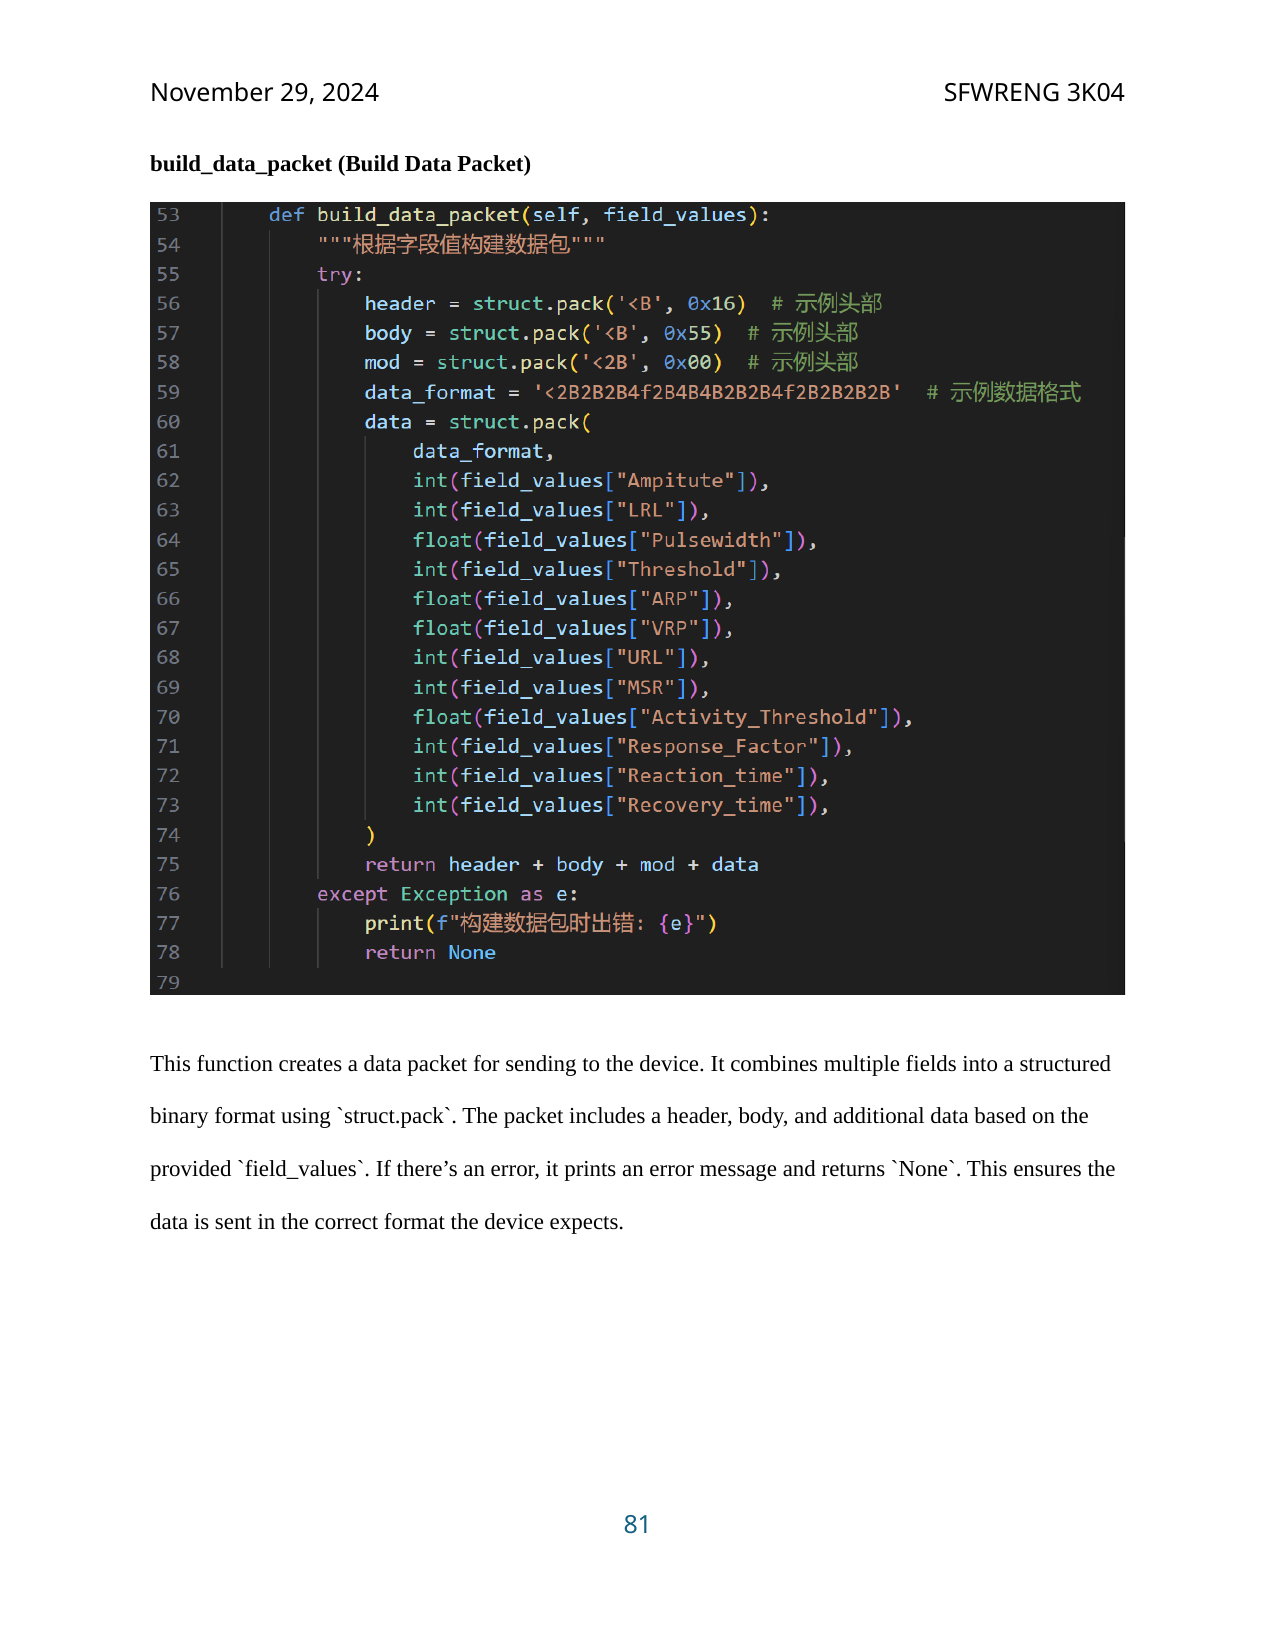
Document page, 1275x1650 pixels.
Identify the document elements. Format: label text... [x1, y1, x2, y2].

picture [150, 202, 1125, 995]
subtitle build_data_packet (Build Data Packet) [150, 150, 1125, 176]
text This function creates a data packet for sending to the device. It combines multiple fields into a structured binary format using `struct.pack`. The packet includes a header, body, and additional data based on the provided `field_values`. If there’s an error, it prints an error message and returns `None`. This ensures the data is sent in the correct format the device expects. [150, 1050, 1125, 1234]
